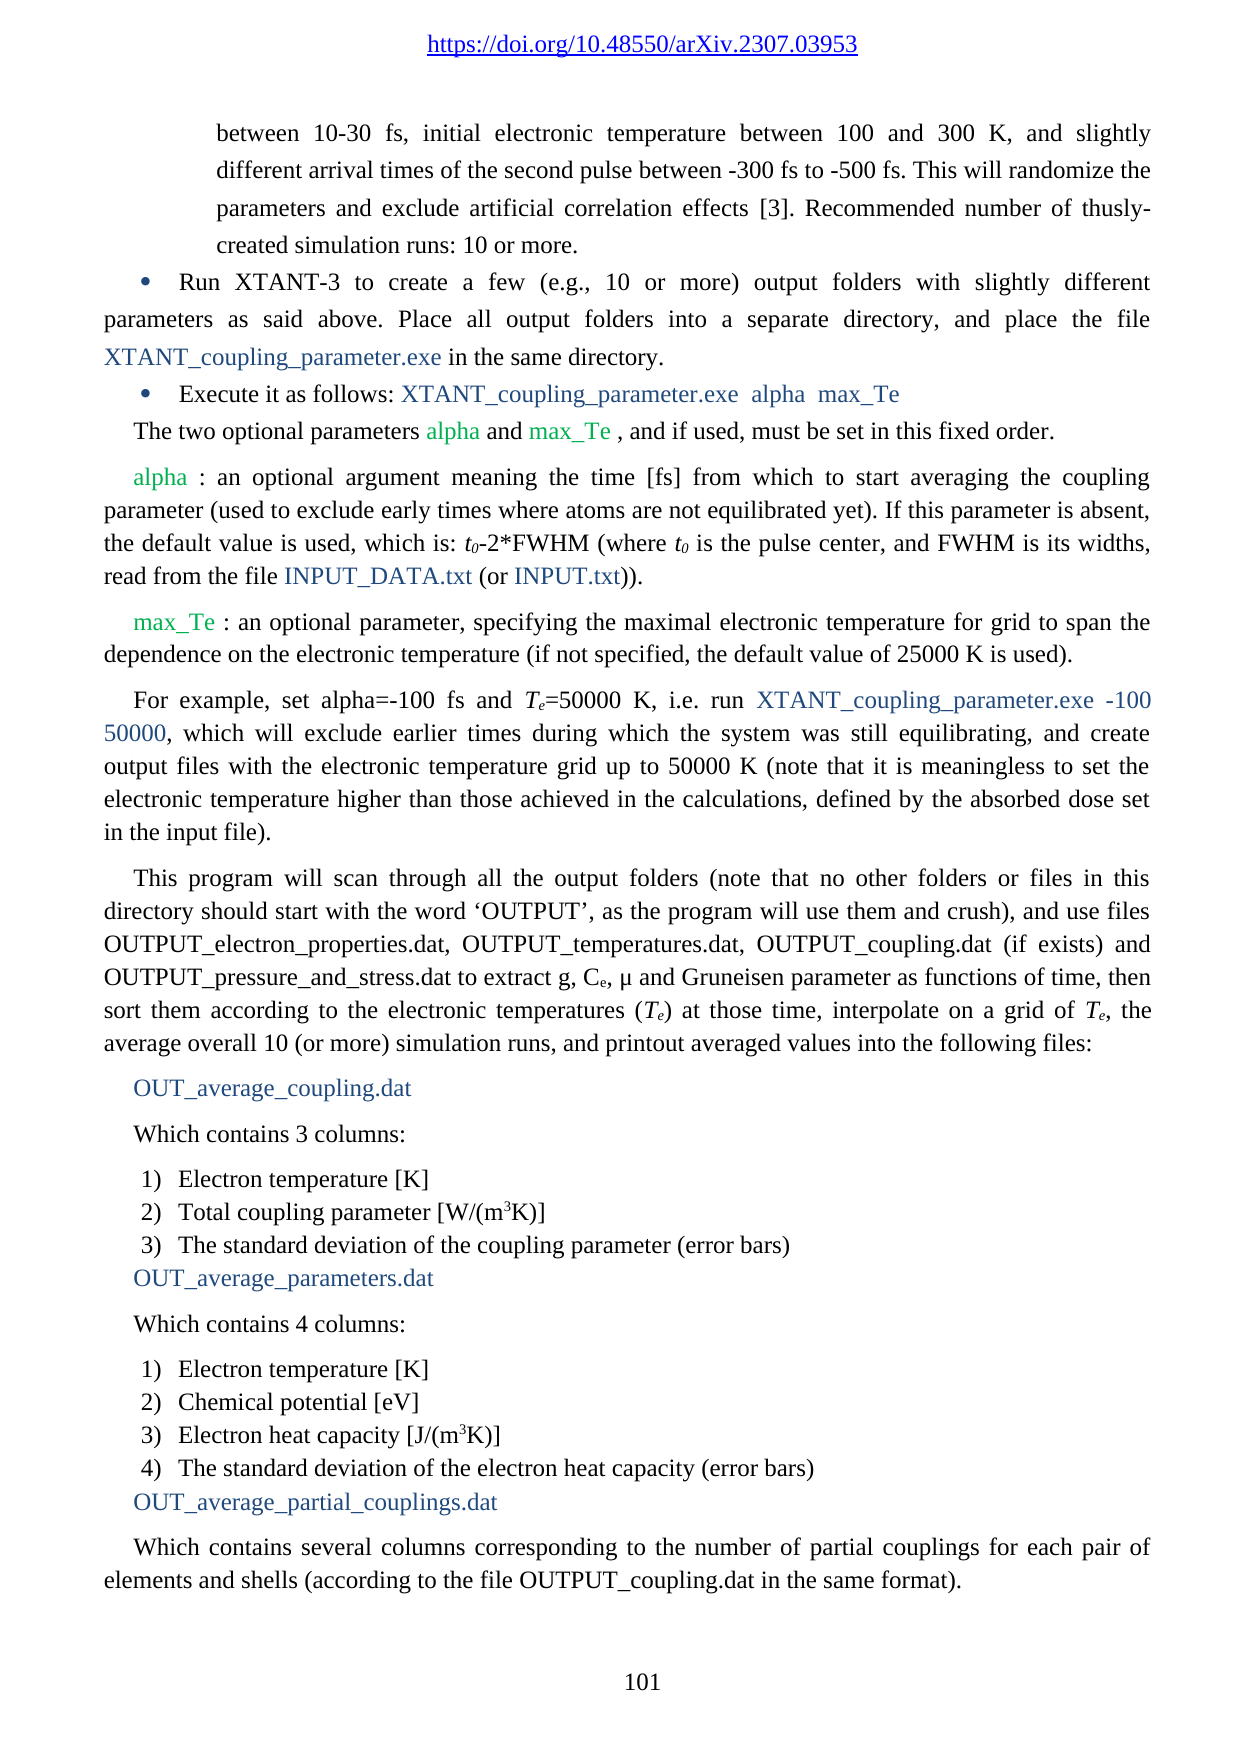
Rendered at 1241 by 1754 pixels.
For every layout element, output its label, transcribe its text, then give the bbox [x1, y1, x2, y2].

list The standard deviation of the electron heat capacity (error bars) [141, 1453, 1152, 1482]
list Execute it as follows: XTANT_coupling_parameter.exe alpha max_Te [103, 379, 1152, 408]
text Which contains 4 columns: [103, 1309, 1152, 1338]
text For example, set alpha=-100 fs and Te=50000 K, i.e. run XTANT_coupling_parameter.exe -100 50000, which will exclude earlier times during which the system was still equilibrating, and create output files with the electronic temperature grid up to 50000 K (note that it is meaningless to set the electronic temperature higher than those achieved in the calculations, defined by the absorbed dose set in the input file). [103, 685, 1152, 846]
text This program will scan through all the output folders (note that no other folders or files in this directory should start with the word ‘OUTPUT’, as the program will use them and crush), and use files OUTPUT_electron_properties.dat, OUTPUT_temperatures.dat, OUTPUT_coupling.dat (if exists) and OUTPUT_pressure_and_stress.dat to extract g, Ce, μ and Gruneisen parameter as functions of time, then sort them according to the electronic temperatures (Te) at those time, interpolate on a grid of Te, the average overall 10 (or more) simulation runs, and printout averaged values into the following files: [103, 863, 1152, 1057]
text The two optional parameters alpha and max_Te , and if used, must be set in this fixed order. [103, 416, 1152, 445]
list Electron heat capacity [J/(m3K)] [141, 1421, 1152, 1449]
list Electron temperature [K] [141, 1164, 1152, 1193]
list Run XTANT-3 to create a few (e.g., 10 or more) output folders with slightly different parameters as said above. Place all output folders into a separate directory, and place the file XTANT_coupling_parameter.exe in the same directory. [103, 267, 1152, 371]
text OUT_average_partial_couplings.dat [103, 1487, 1152, 1515]
list Electron temperature [K] [141, 1354, 1152, 1383]
text Which contains 3 columns: [103, 1119, 1152, 1148]
text max_Te : an optional parameter, specifying the maximal electronic temperature for grid to span the dependence on the electronic temperature (if not specified, the default value of 25000 K is used). [103, 607, 1152, 668]
text Which contains several columns corresponding to the number of partial couplings for each pair of elements and shells (according to the file OUTPUT_coupling.dat in the same format). [103, 1532, 1152, 1594]
list The standard deviation of the coupling parameter (error bars) [141, 1230, 1152, 1259]
text OUT_average_parameters.dat [103, 1263, 1152, 1292]
text alpha : an optional argument meaning the time [fs] from which to start averaging the coupling parameter (used to exclude early times where atoms are not equilibrated yet). If this parameter is absent, the default value is used, which is: t0-2*FWHM (where t0 is the pulse center, and FWHM is its widths, read from the file INPUT_DATA.txt (or INPUT.txt)). [103, 462, 1152, 590]
list Chemical potential [eV] [141, 1387, 1152, 1416]
text OUT_average_coupling.dat [103, 1073, 1152, 1102]
list Total coupling parameter [W/(m3K)] [141, 1197, 1152, 1226]
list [178, 118, 1152, 259]
